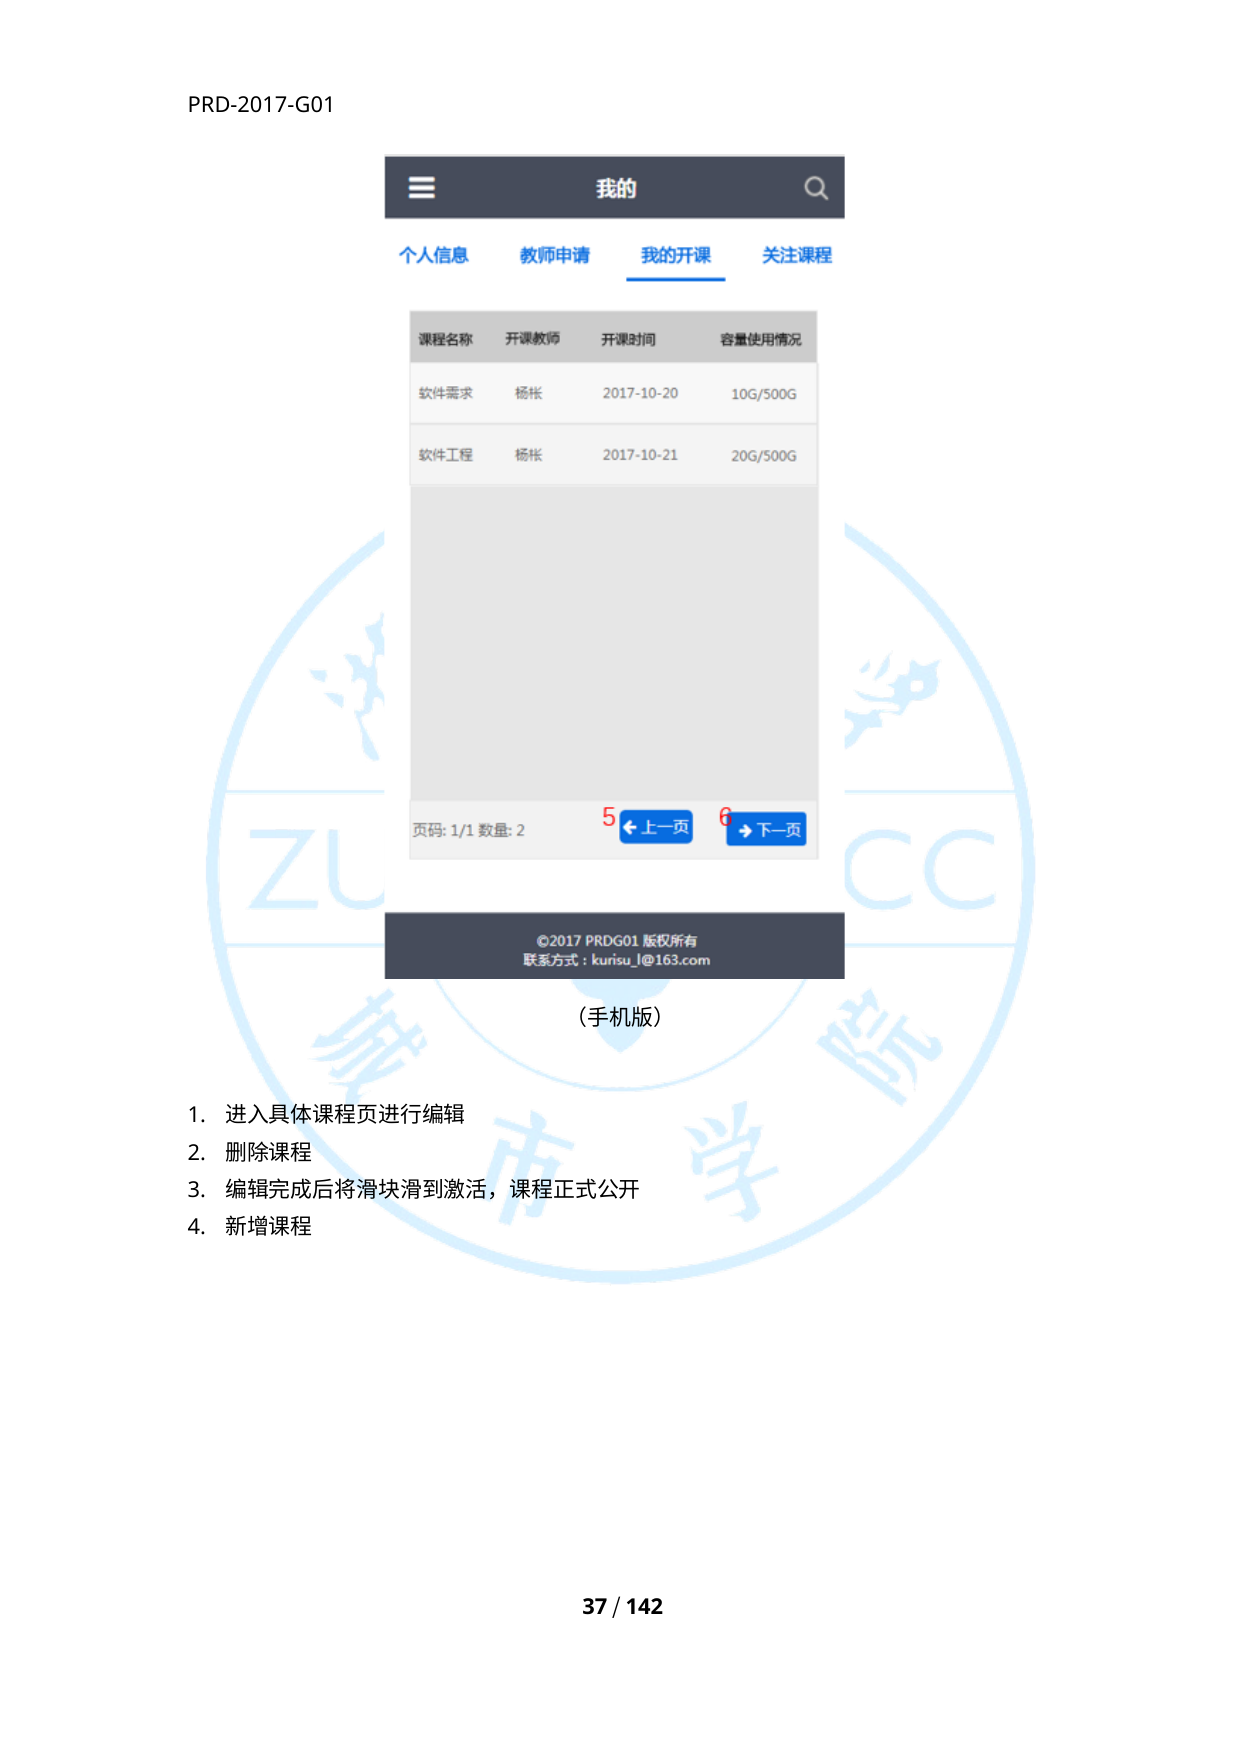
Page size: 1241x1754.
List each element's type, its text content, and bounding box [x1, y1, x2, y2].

list 新增课程 [187, 1208, 1053, 1241]
list 进入具体课程页进行编辑 [187, 1097, 1053, 1129]
list 编辑完成后将滑块滑到激活，课程正式公开 [187, 1171, 1053, 1204]
list 删除课程 [187, 1134, 1053, 1167]
picture [384, 154, 845, 979]
